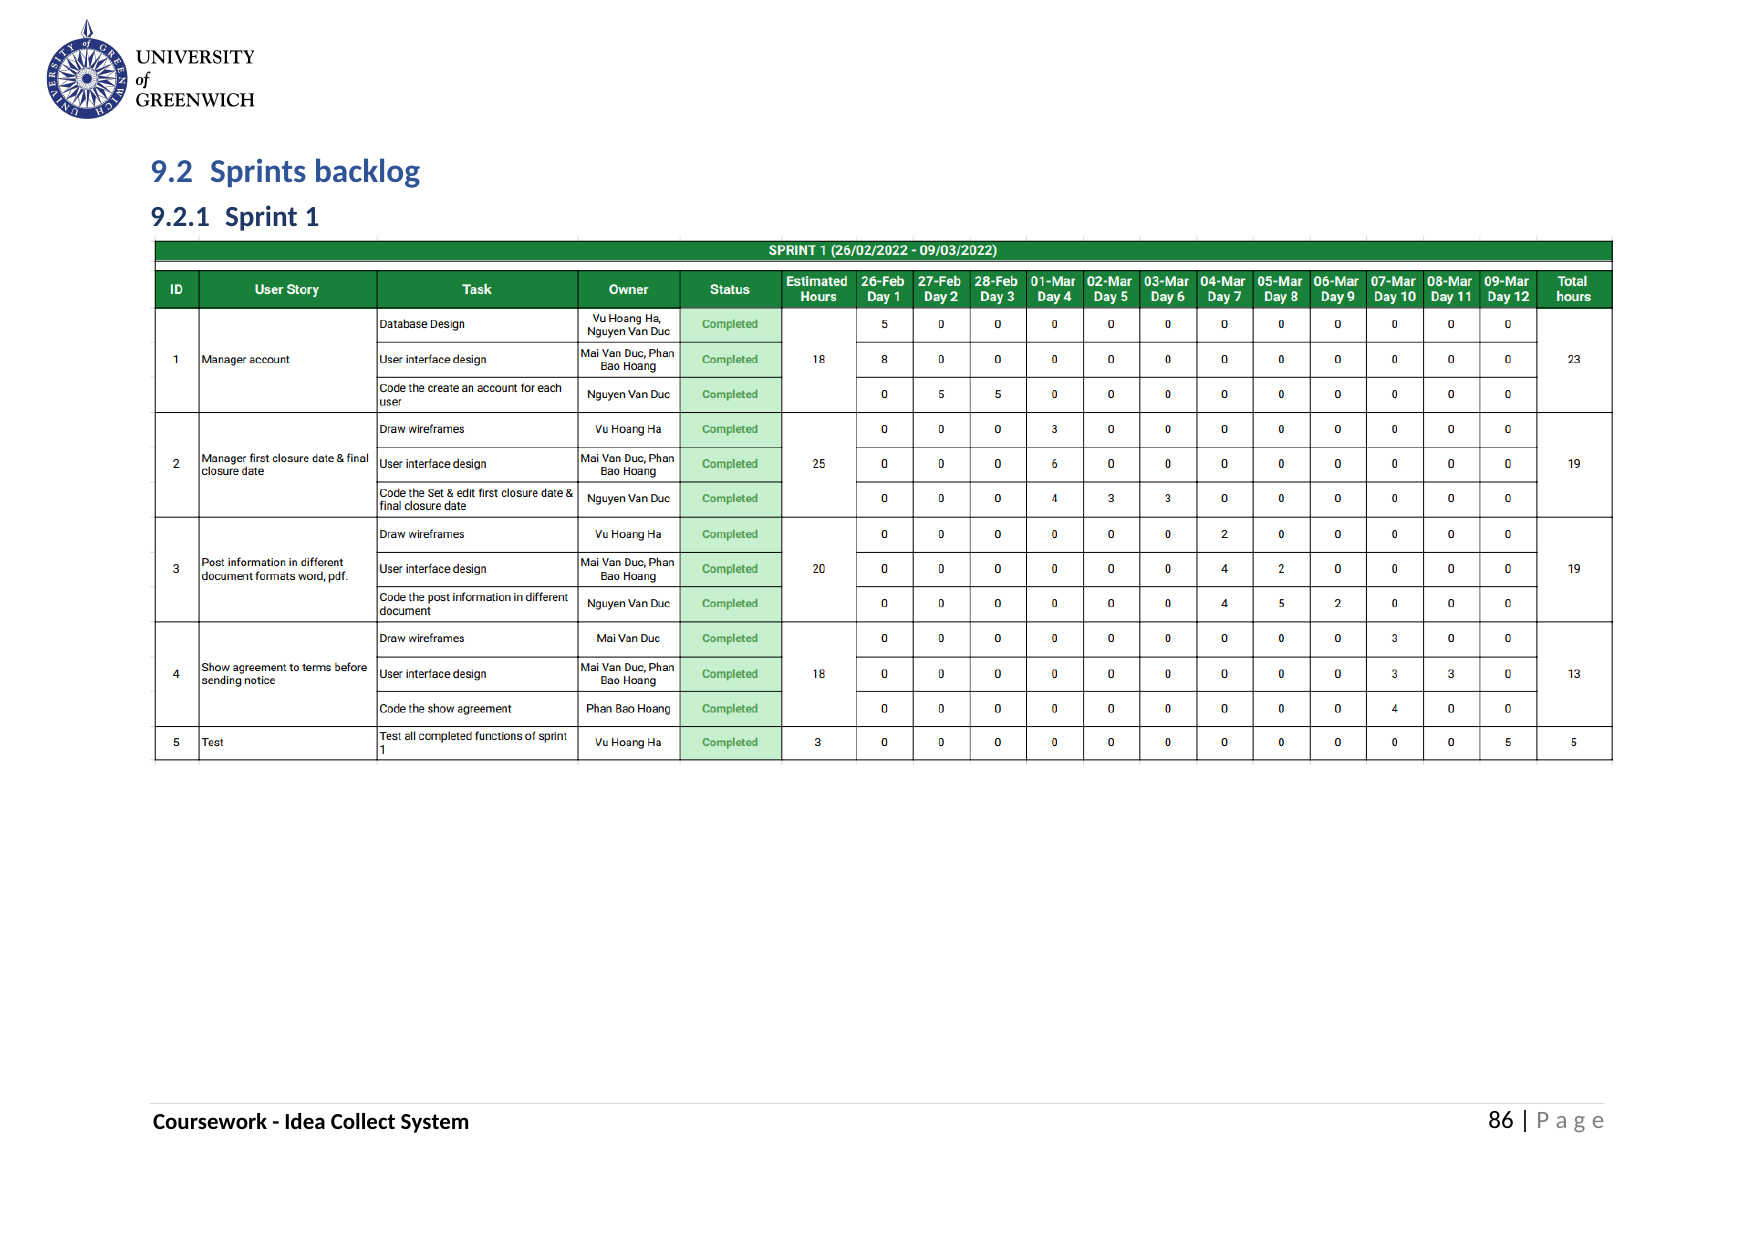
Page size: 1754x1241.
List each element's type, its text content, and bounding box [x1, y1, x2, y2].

subtitle Sprints backlog [150, 150, 1604, 191]
picture [150, 236, 1613, 765]
subtitle Sprint 1 [150, 198, 1604, 234]
picture [46, 19, 255, 119]
